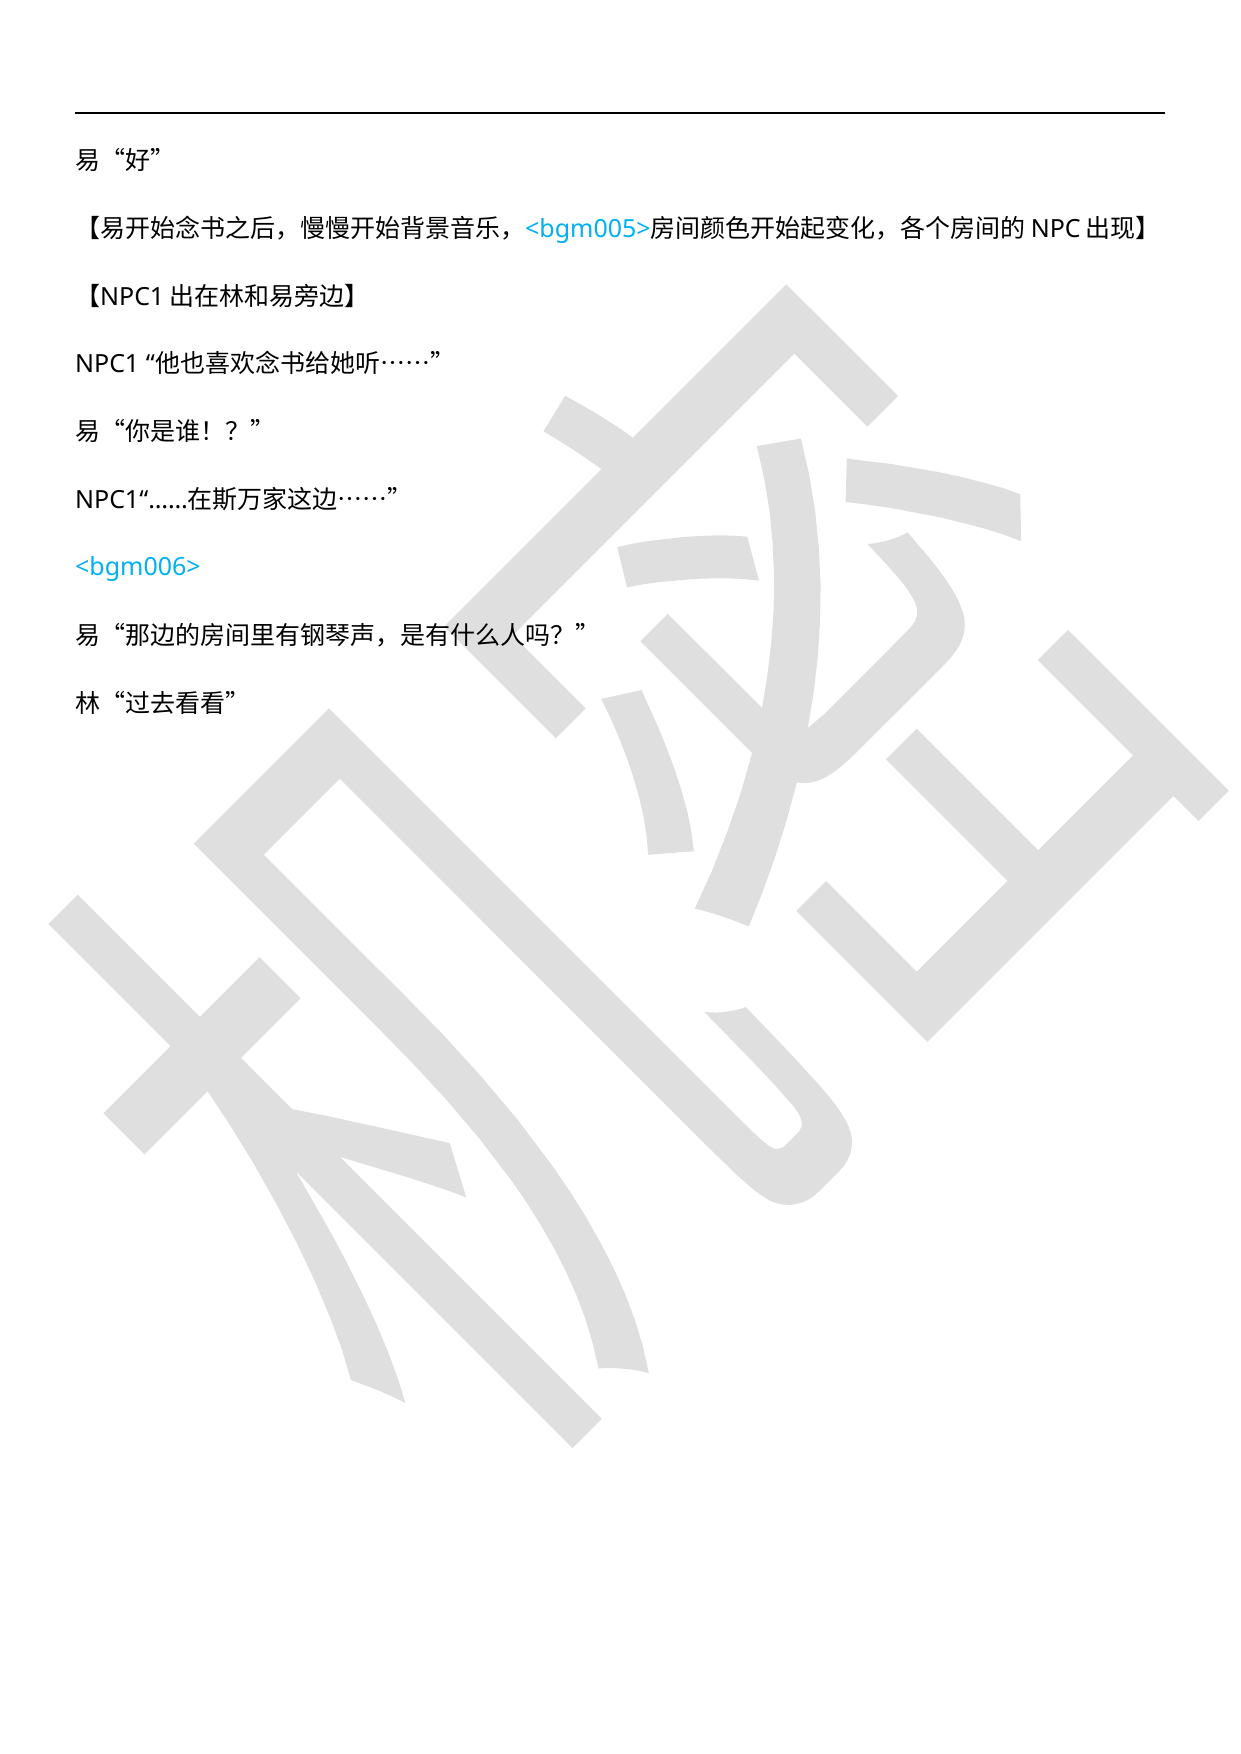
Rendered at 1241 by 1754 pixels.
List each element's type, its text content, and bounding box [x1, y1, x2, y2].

text NPC1 “他也喜欢念书给她听……” [75, 328, 1165, 396]
text 【易开始念书之后，慢慢开始背景音乐，<bgm005>房间颜色开始起变化，各个房间的NPC出现】 [75, 192, 1165, 260]
text <bgm006> [75, 532, 1165, 600]
text 易“你是谁！？” [75, 396, 1165, 464]
text 易“那边的房间里有钢琴声，是有什么人吗？” [75, 600, 1165, 668]
text 易“好” [75, 124, 1165, 192]
text 林“过去看看” [75, 668, 1165, 736]
text 【NPC1出在林和易旁边】 [75, 260, 1165, 328]
text NPC1“……在斯万家这边……” [75, 464, 1165, 532]
